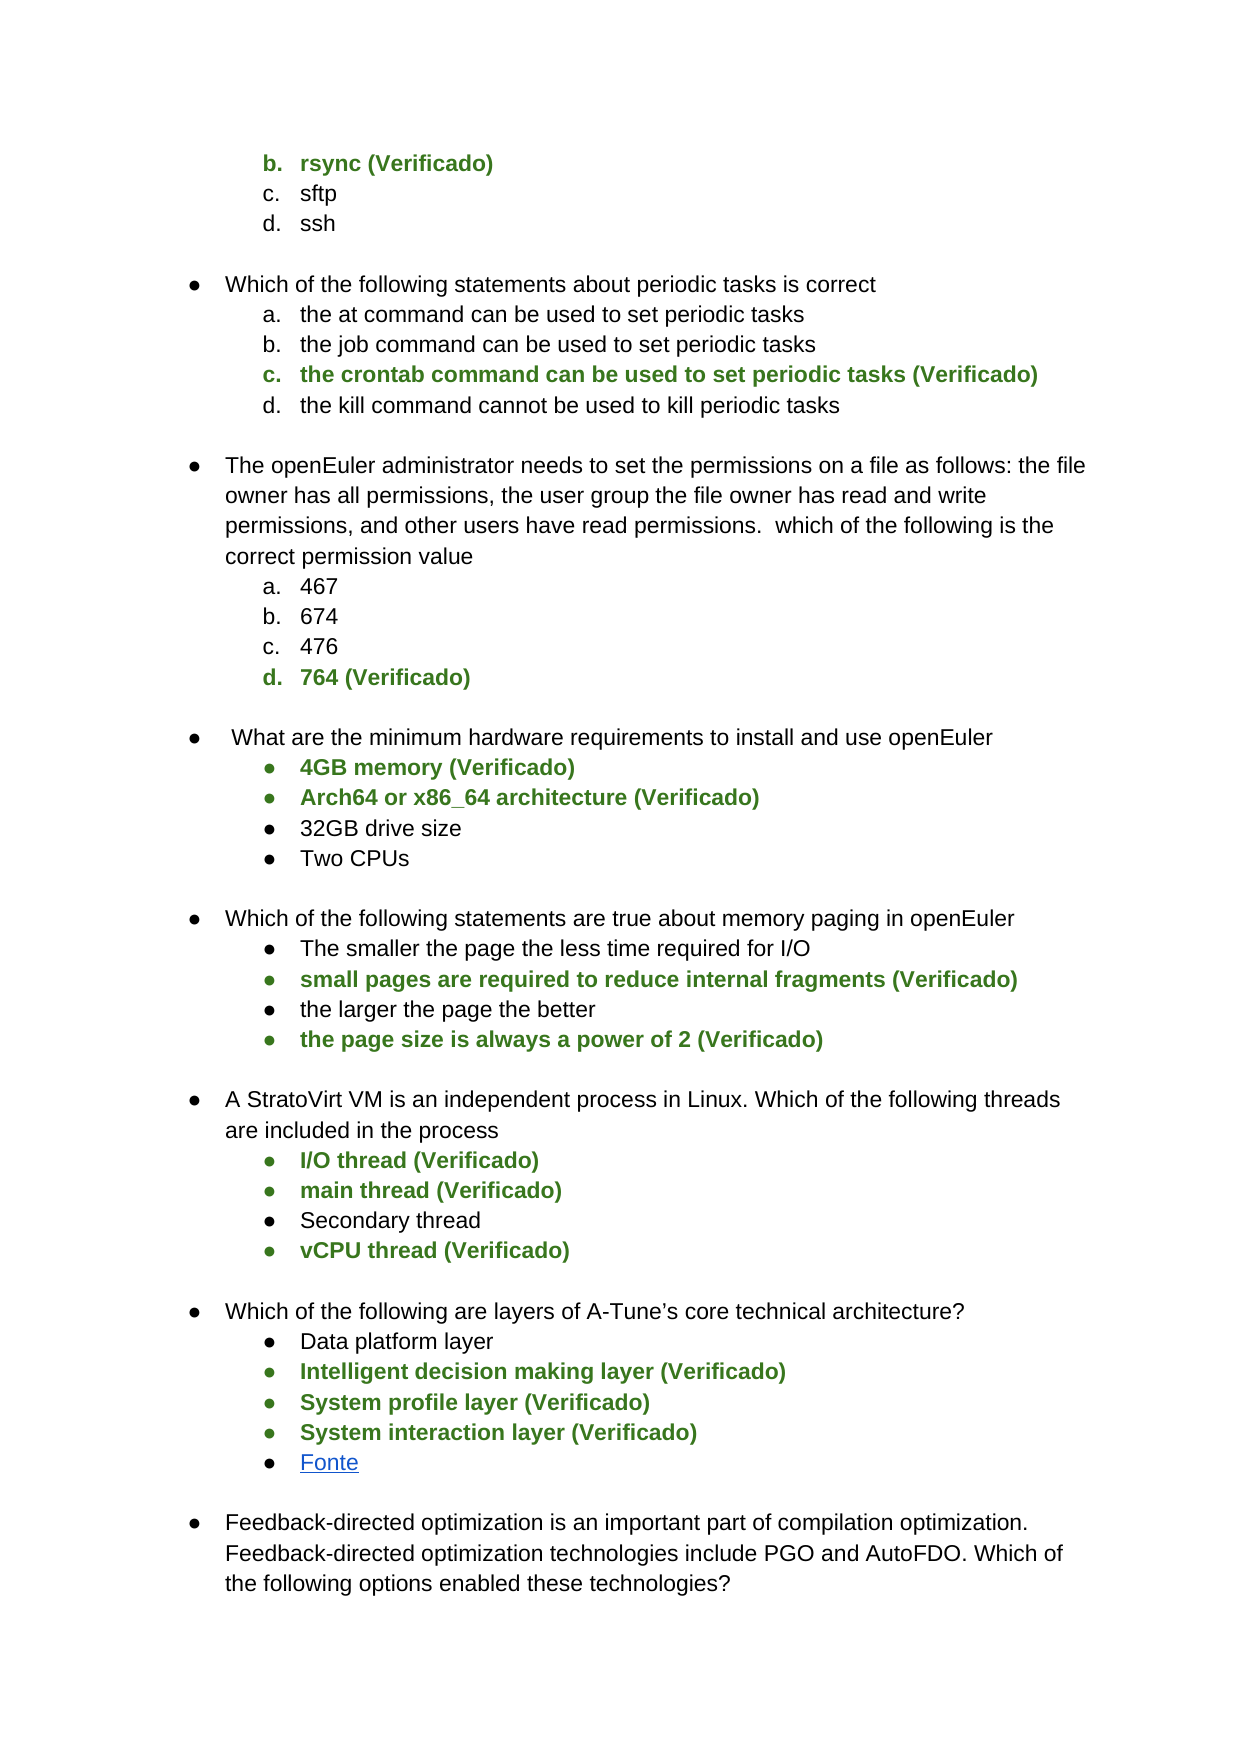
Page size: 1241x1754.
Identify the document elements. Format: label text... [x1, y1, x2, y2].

list Fonte [262, 1449, 1090, 1475]
list A StratoVirt VM is an independent process in Linux. Which of the following threads are included in the process [187, 1086, 1090, 1143]
list rsync (Verificado) [262, 150, 1090, 176]
list the larger the page the better [262, 996, 1090, 1022]
list the at command can be used to set periodic tasks [262, 301, 1090, 327]
list Which of the following are layers of A-Tune’s core technical architecture? [187, 1298, 1090, 1324]
list the crontab command can be used to set periodic tasks (Verificado) [262, 361, 1090, 388]
list I/O thread (Verificado) [262, 1147, 1090, 1173]
list 32GB drive size [262, 814, 1090, 841]
list sftp [262, 180, 1090, 207]
list ssh [262, 210, 1090, 237]
list Which of the following statements are true about memory paging in openEuler [187, 905, 1090, 932]
list Intelligent decision making layer (Verificado) [262, 1358, 1090, 1385]
list Feedback-directed optimization is an important part of compilation optimization. Feedback-directed optimization technologies include PGO and AutoFDO. Which of the following options enabled these technologies? [187, 1509, 1090, 1596]
list 467 [262, 573, 1090, 599]
list Which of the following statements about periodic tasks is correct [187, 271, 1090, 297]
list main thread (Verificado) [262, 1177, 1090, 1203]
list 4GB memory (Verificado) [262, 754, 1090, 781]
list the page size is always a power of 2 (Verificado) [262, 1026, 1090, 1052]
list the kill command cannot be used to kill periodic tasks [262, 392, 1090, 418]
list System interaction layer (Verificado) [262, 1419, 1090, 1445]
list the job command can be used to set periodic tasks [262, 331, 1090, 358]
list System profile layer (Verificado) [262, 1388, 1090, 1415]
list Data platform layer [262, 1328, 1090, 1354]
list vCPU thread (Verificado) [262, 1237, 1090, 1264]
list Secondary thread [262, 1207, 1090, 1234]
list The smaller the page the less time required for I/O [262, 935, 1090, 962]
list Two CPUs [262, 845, 1090, 871]
list Arch64 or x86_64 architecture (Verificado) [262, 784, 1090, 811]
list small pages are required to reduce internal fragments (Verificado) [262, 966, 1090, 992]
list 764 (Verificado) [262, 663, 1090, 690]
list What are the minimum hardware requirements to install and use openEuler [187, 724, 1090, 750]
list 476 [262, 633, 1090, 660]
list 674 [262, 603, 1090, 629]
list The openEuler administrator needs to set the permissions on a file as follows: the file owner has all permissions, the user group the file owner has read and write permissions, and other users have read permissions. which of the following is the correct permission value [187, 452, 1090, 569]
